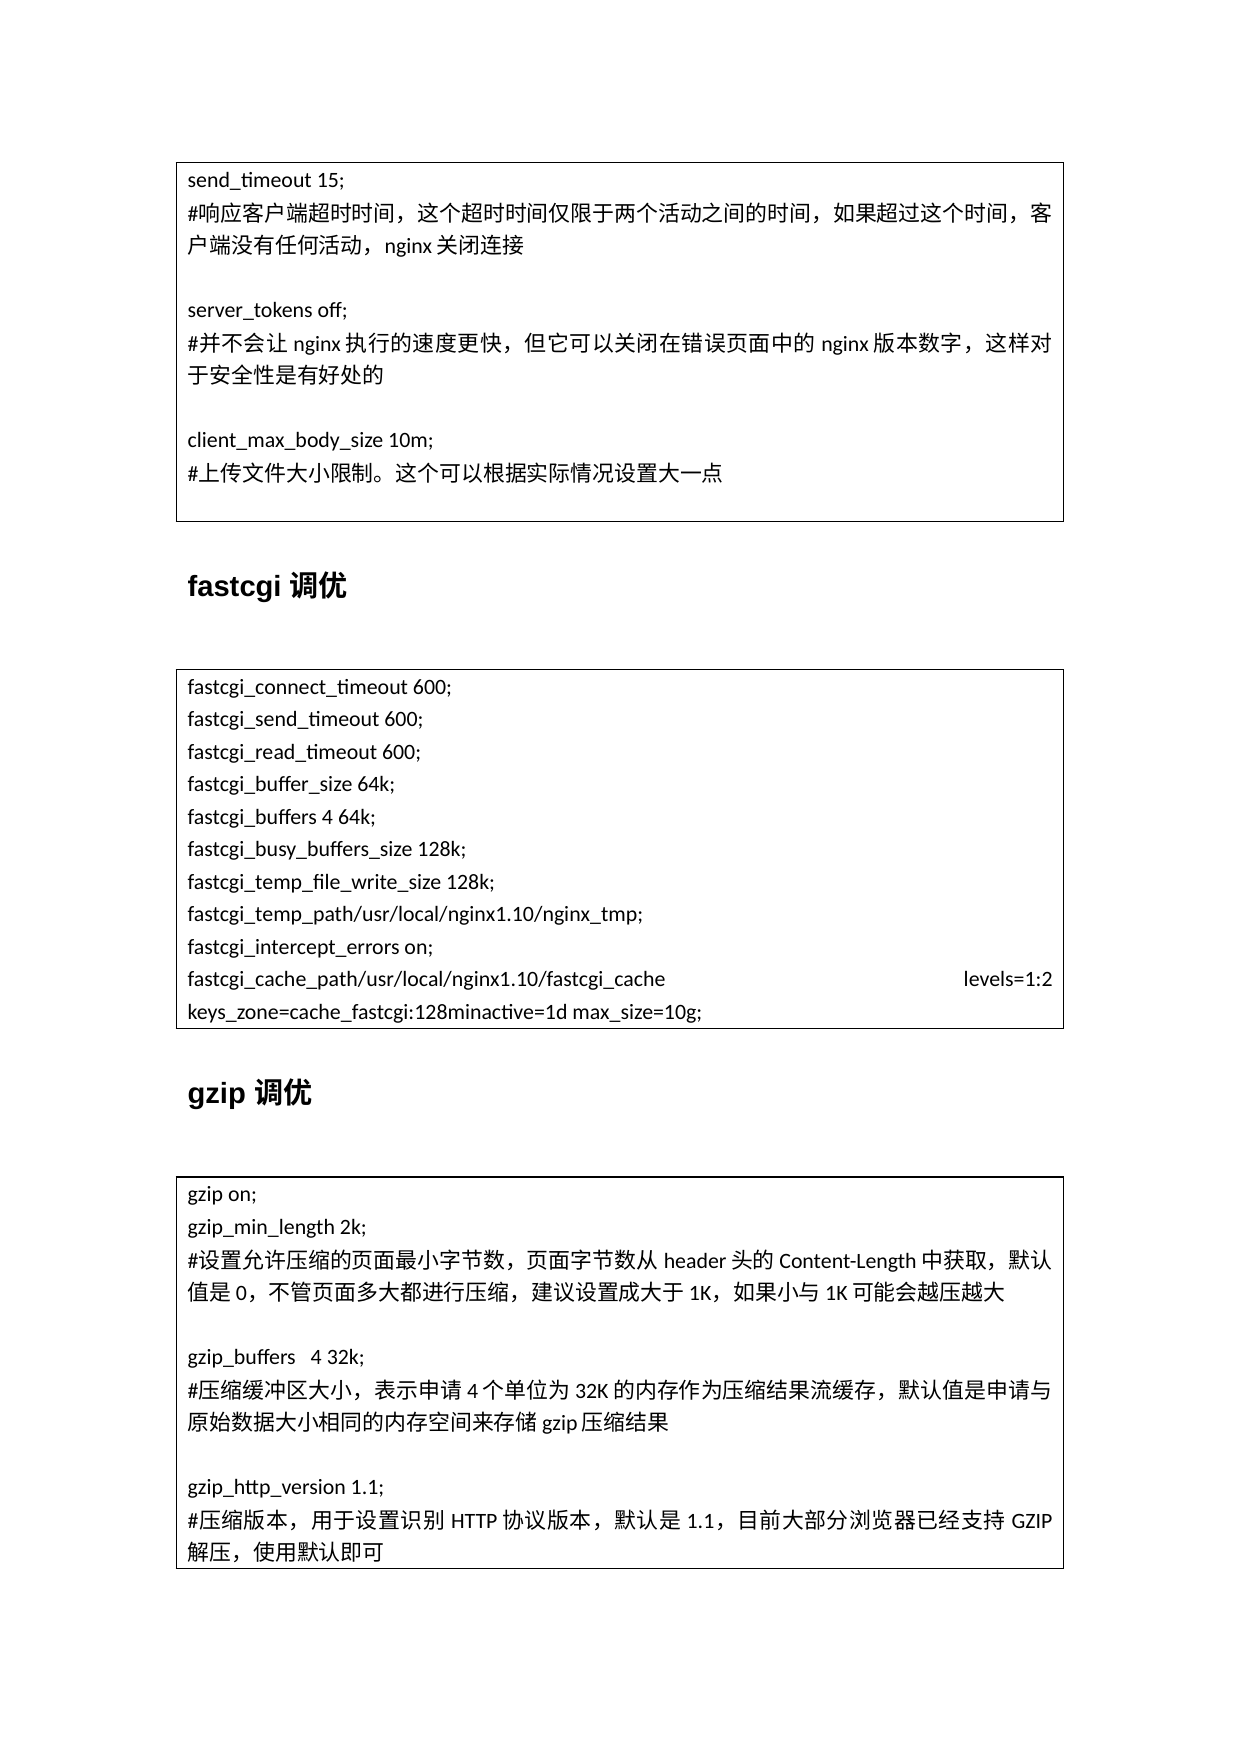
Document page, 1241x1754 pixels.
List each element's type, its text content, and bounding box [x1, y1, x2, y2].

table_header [177, 1178, 1063, 1567]
table_header fastcgi_connect_timeout 600; fastcgi_send_timeout 600; fastcgi_read_timeout 600; fastcgi_buffer_size 64k; fastcgi_buffers 4 64k; fastcgi_busy_buffers_size 128k; fastcgi_temp_file_write_size 128k; fastcgi_temp_path/usr/local/nginx1.10/nginx_tmp; fastcgi_intercept_errors on; fastcgi_cache_path/usr/local/nginx1.10/fastcgi_cache levels=1:2 keys_zone=cache_fastcgi:128minactive=1d max_size=10g; [177, 670, 1063, 1028]
subtitle gzip 调优 [187, 1058, 1053, 1123]
subtitle fastcgi 调优 [187, 551, 1053, 616]
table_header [177, 163, 1063, 521]
